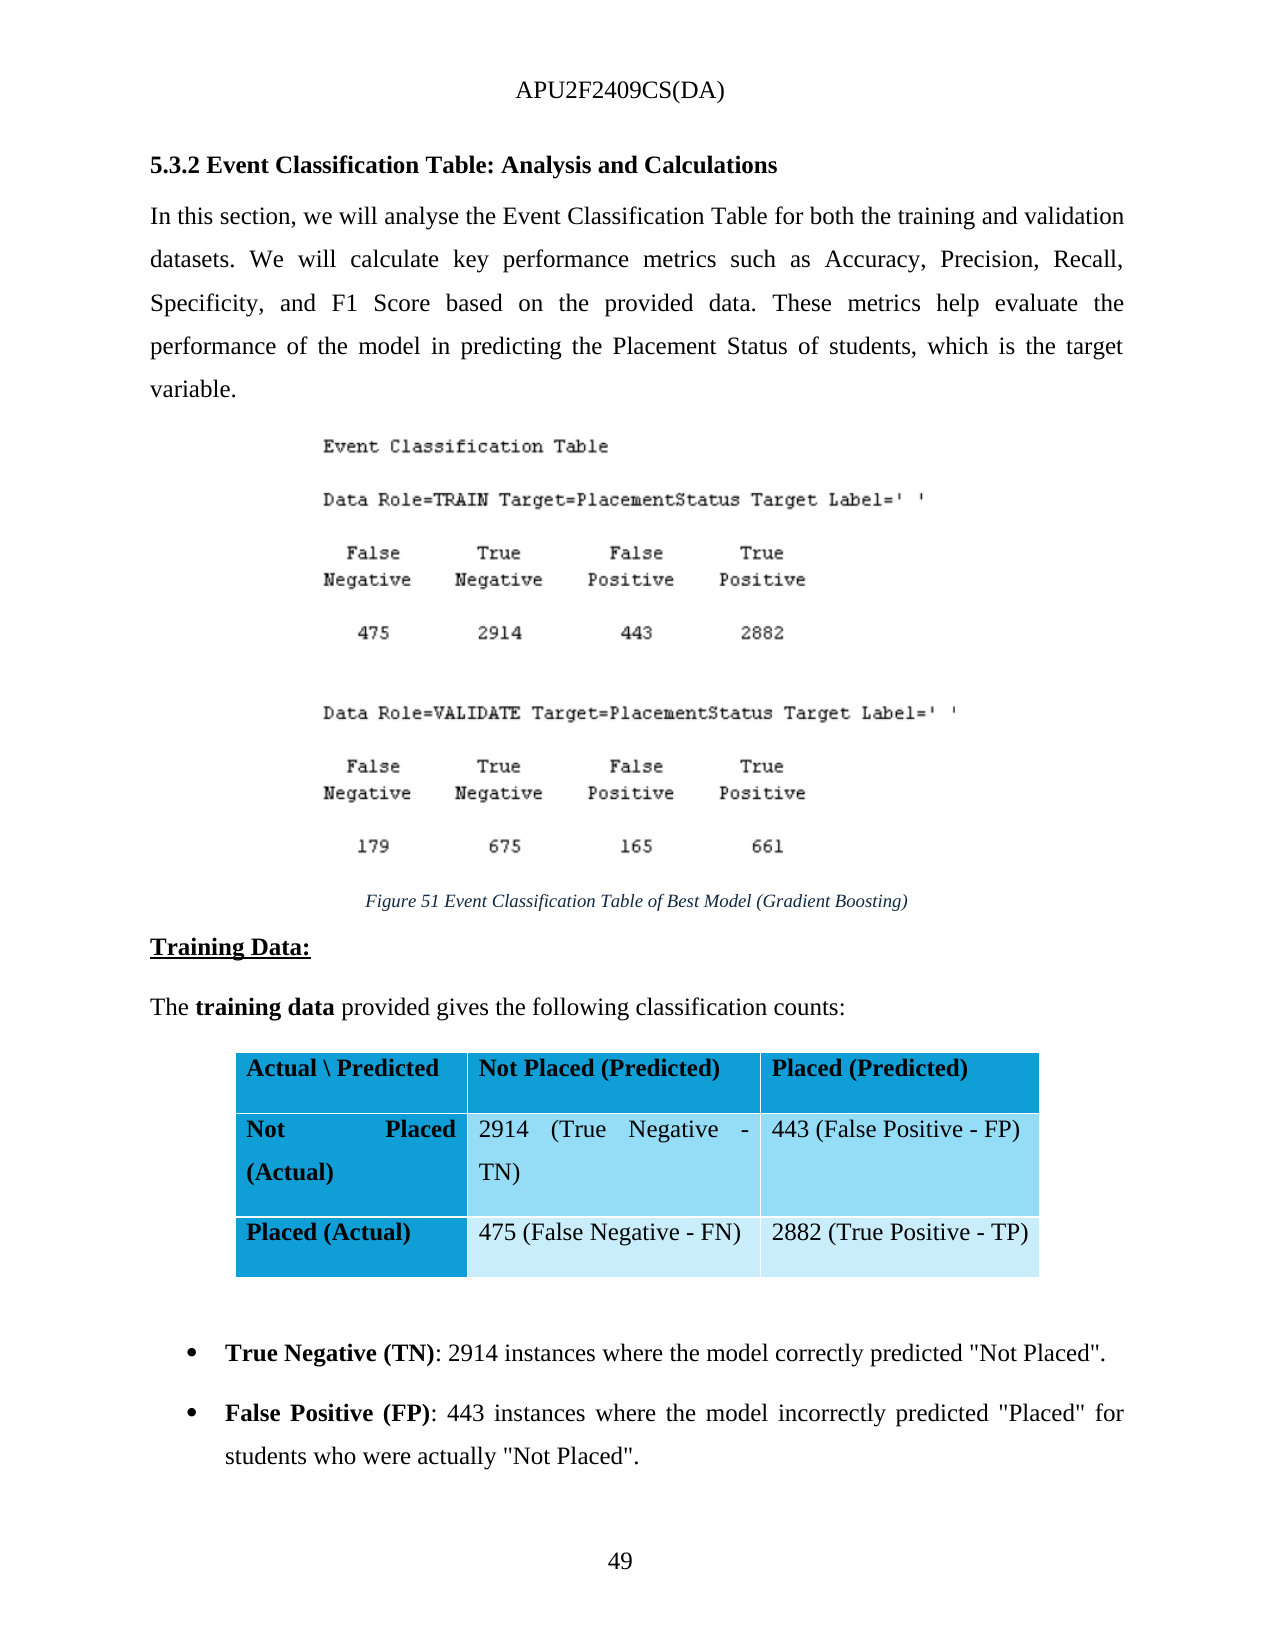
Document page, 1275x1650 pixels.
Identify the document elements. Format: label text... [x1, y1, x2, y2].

text In this section, we will analyse the Event Classification Table for both the training and validation datasets. We will calculate key performance metrics such as Accuracy, Precision, Recall, Specificity, and F1 Score based on the provided data. These metrics help evaluate the performance of the model in predicting the Placement Status of students, which is the target variable. [150, 201, 1125, 403]
table_header Actual \ Predicted [236, 1053, 467, 1113]
picture [320, 433, 955, 857]
table_cell Placed (Actual) [236, 1218, 467, 1277]
text The training data provided gives the following classification counts: [150, 992, 1125, 1021]
table_cell 2914 (True Negative - TN) [468, 1114, 760, 1216]
list False Positive (FP): 443 instances where the model incorrectly predicted "Placed" for students who were actually "Not Placed". [187, 1398, 1125, 1470]
subtitle 5.3.2 Event Classification Table: Analysis and Calculations [150, 150, 1125, 179]
table_cell 2882 (True Positive - TP) [761, 1218, 1039, 1277]
table_header Placed (Predicted) [761, 1053, 1039, 1113]
text Figure 51 Event Classification Table of Best Model (Gradient Boosting) [150, 890, 1125, 911]
list True Negative (TN): 2914 instances where the model correctly predicted "Not Placed". [187, 1338, 1125, 1367]
table_cell 475 (False Negative - FN) [468, 1218, 760, 1277]
table_header Not Placed (Predicted) [468, 1053, 760, 1113]
table_cell Not Placed (Actual) [236, 1114, 467, 1216]
text Training Data: [150, 932, 1125, 961]
table_cell 443 (False Positive - FP) [761, 1114, 1039, 1216]
